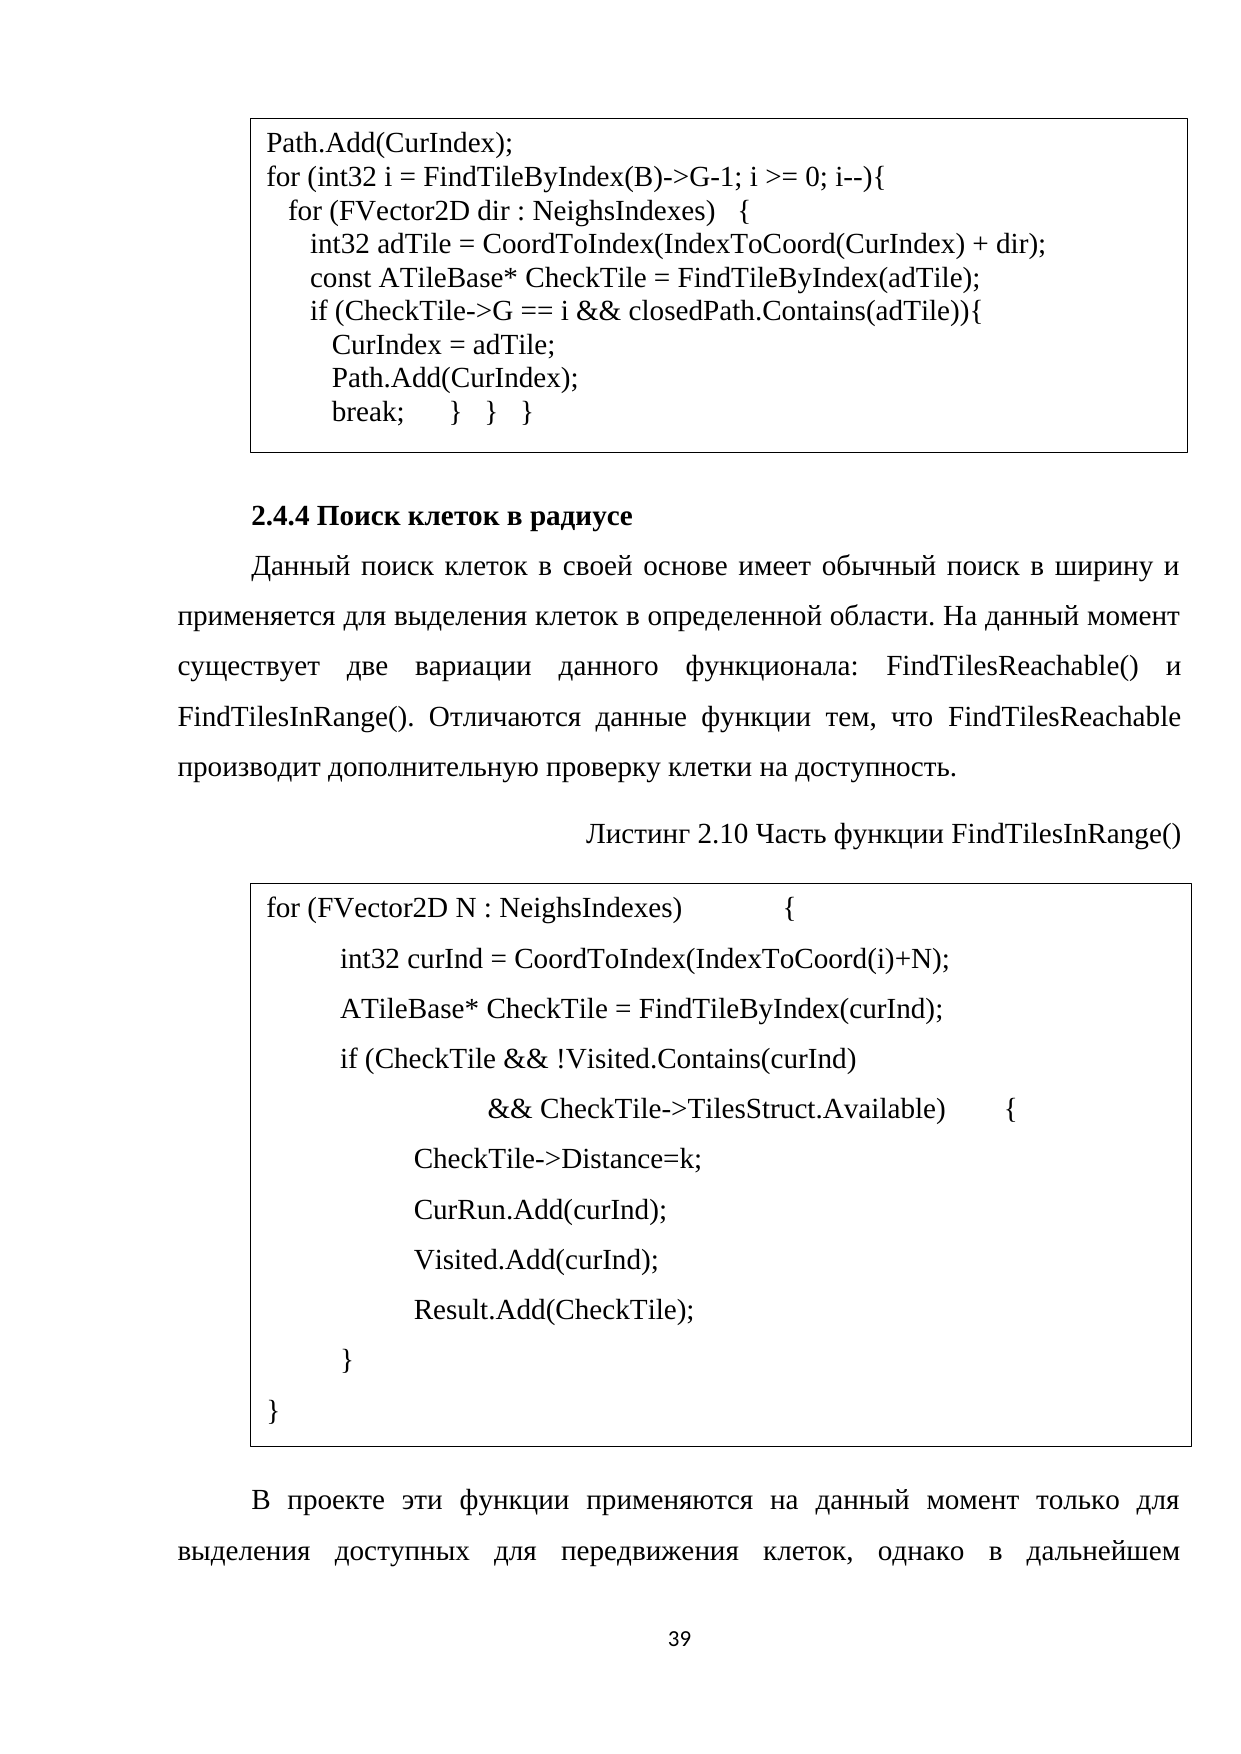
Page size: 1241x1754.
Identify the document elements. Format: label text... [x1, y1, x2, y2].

subtitle Поиск клеток в радиусе [177, 498, 1181, 531]
text Листинг 2.10 Часть функции FindTilesInRange() [177, 816, 1181, 850]
text Данный поиск клеток в своей основе имеет обычный поиск в ширину и применяется для выделения клеток в определенной области. На данный момент существует две вариации данного функционала: FindTilesReachable() и FindTilesInRange(). Отличаются данные функции тем, что FindTilesReachable производит дополнительную проверку клетки на доступность. [177, 548, 1181, 783]
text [177, 1482, 1181, 1566]
